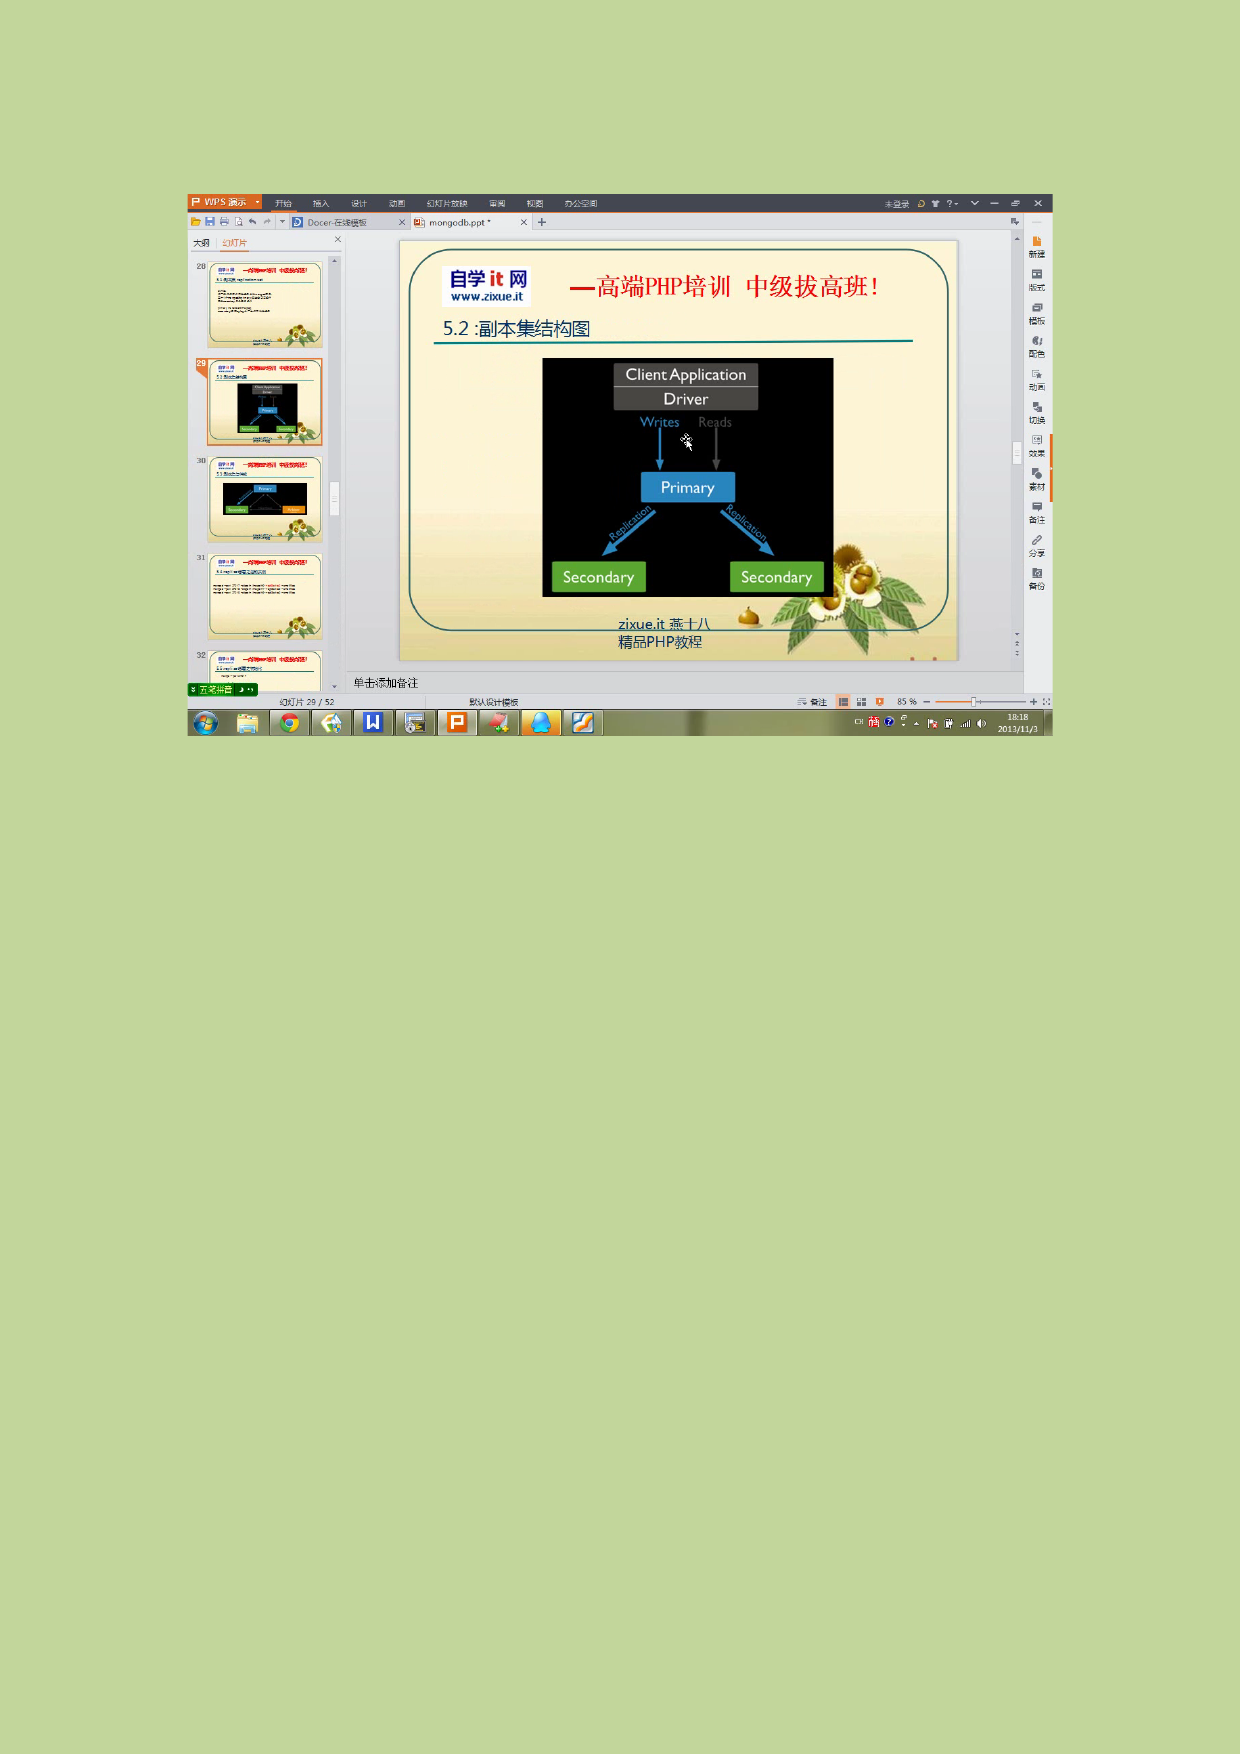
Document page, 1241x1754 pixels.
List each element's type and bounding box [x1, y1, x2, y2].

picture [187, 194, 1053, 736]
